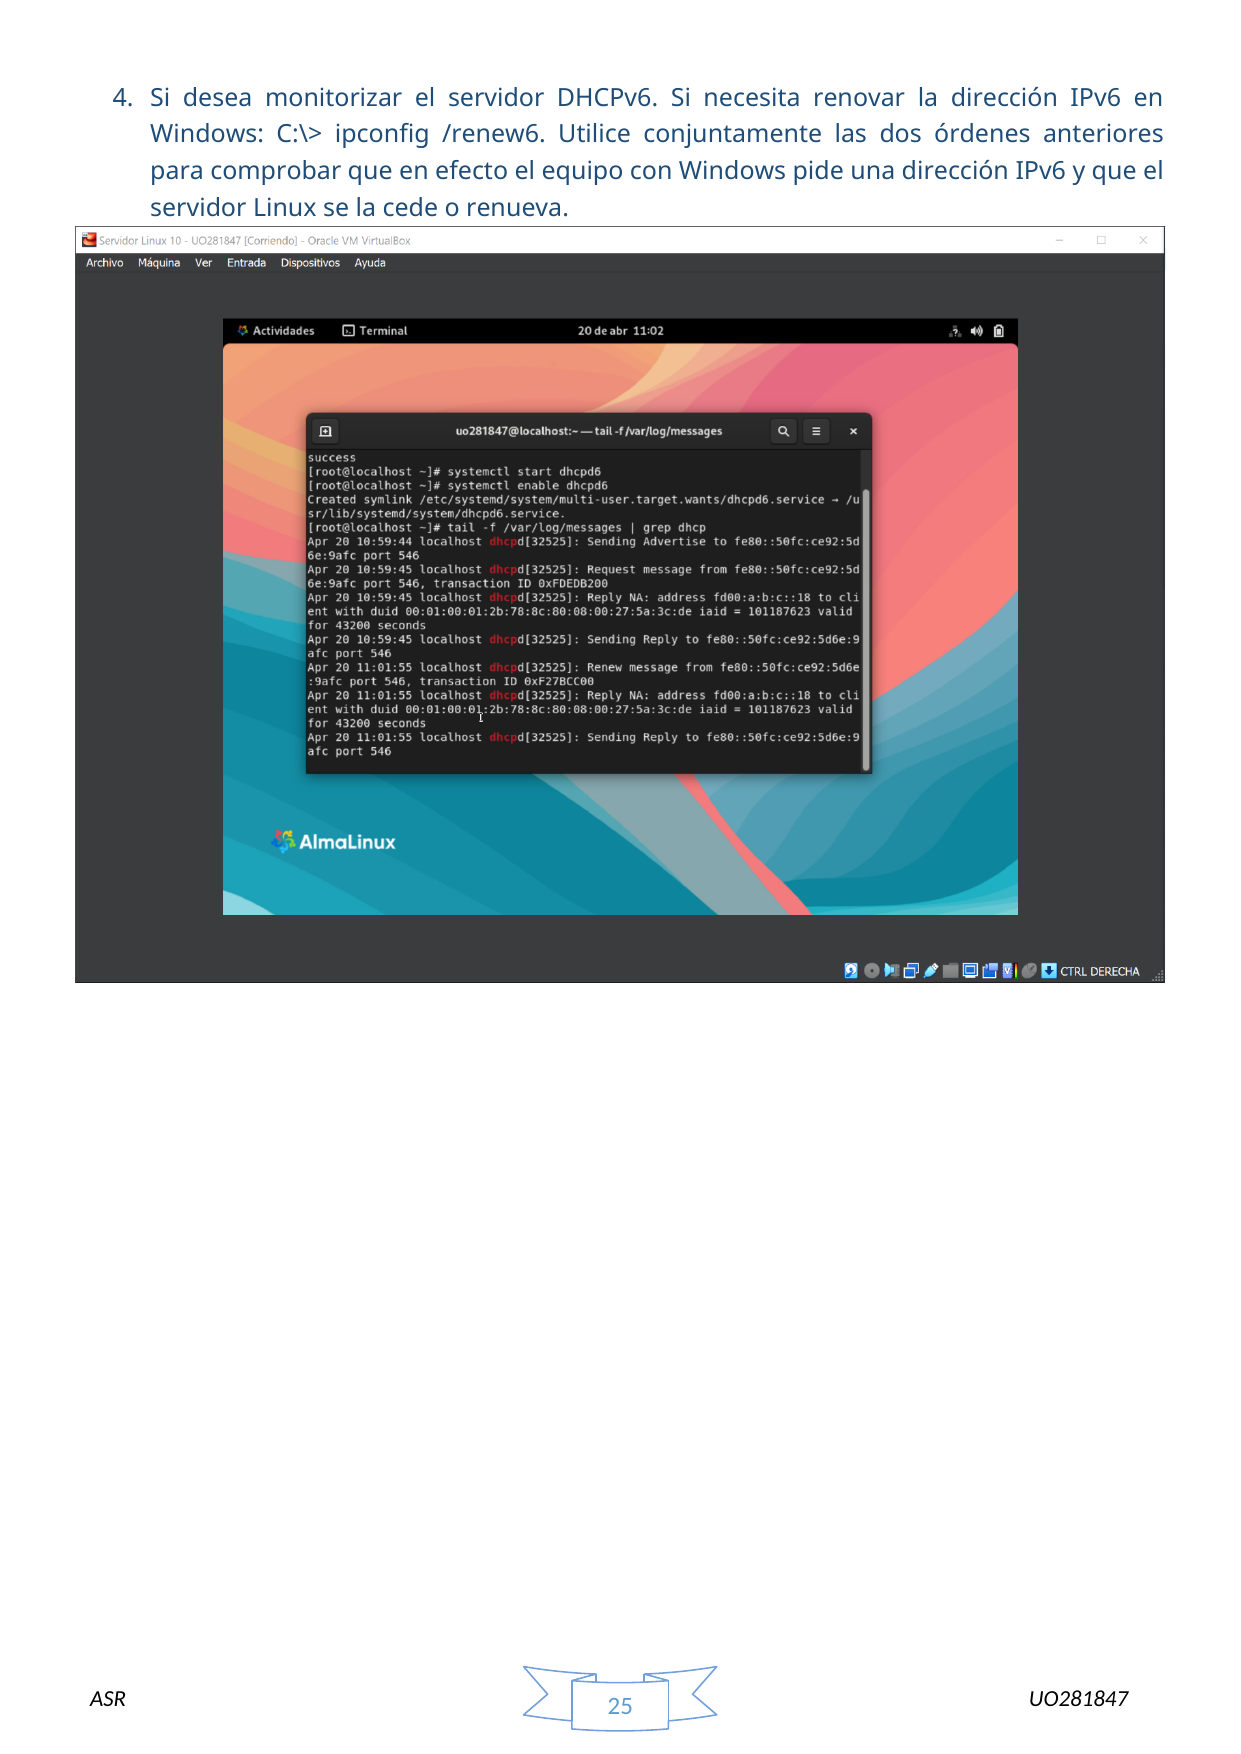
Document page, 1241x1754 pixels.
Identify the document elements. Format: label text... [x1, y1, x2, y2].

subtitle Si desea monitorizar el servidor DHCPv6. Si necesita renovar la dirección IPv6 en Windows: C:\> ipconfig /renew6. Utilice conjuntamente las dos órdenes anteriores para comprobar que en efecto el equipo con Windows pide una dirección IPv6 y que el servidor Linux se la cede o renueva. [112, 79, 1165, 223]
picture [75, 226, 1166, 983]
